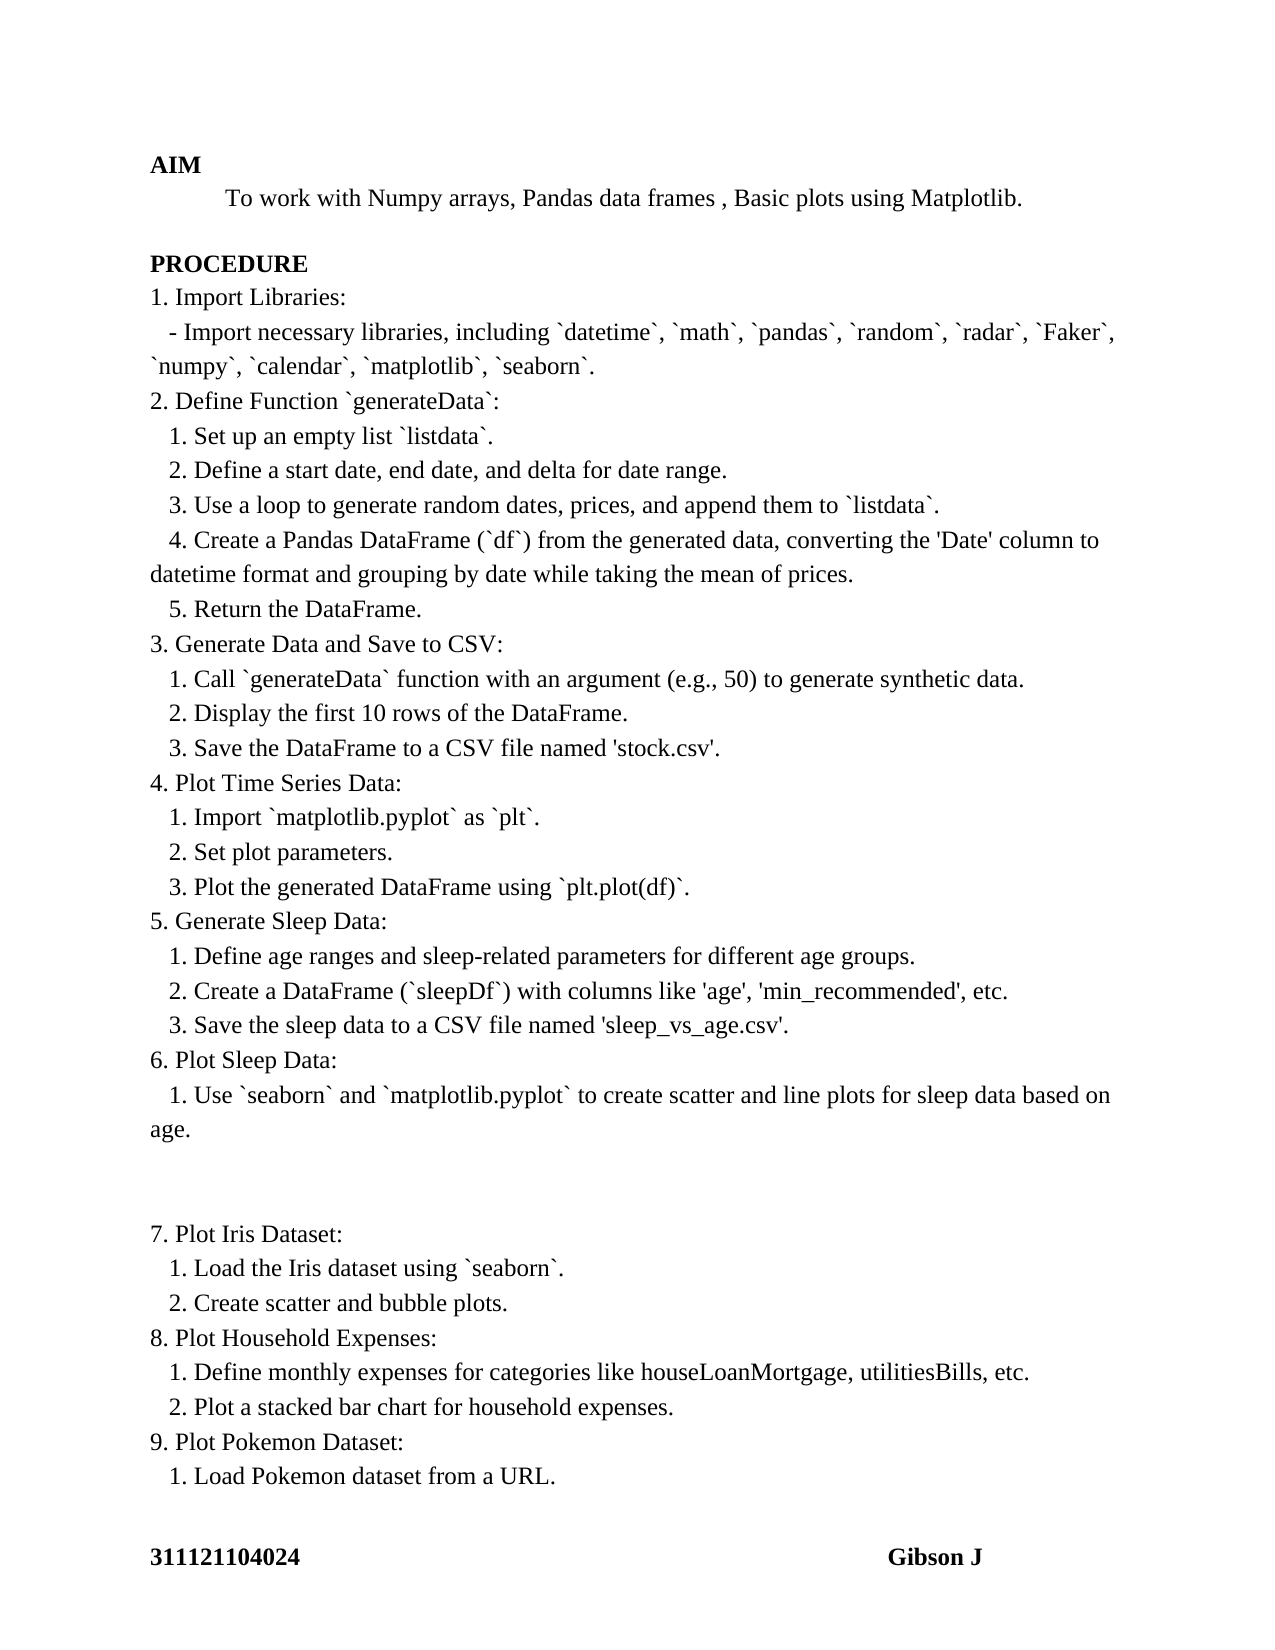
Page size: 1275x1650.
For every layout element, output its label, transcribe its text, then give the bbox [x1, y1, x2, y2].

text 3. Save the DataFrame to a CSV file named 'stock.csv'. [150, 733, 1125, 762]
text 2. Create scatter and bubble plots. [150, 1288, 1125, 1317]
text 2. Define a start date, end date, and delta for date range. [150, 456, 1125, 484]
text 2. Create a DataFrame (`sleepDf`) with columns like 'age', 'min_recommended', etc. [150, 976, 1125, 1004]
text 1. Load the Iris dataset using `seaborn`. [150, 1253, 1125, 1282]
text 2. Display the first 10 rows of the DataFrame. [150, 698, 1125, 727]
text 1. Call `generateData` function with an argument (e.g., 50) to generate synthetic data. [150, 664, 1125, 692]
text PROCEDURE [150, 249, 1125, 278]
text 1. Define age ranges and sleep-related parameters for different age groups. [150, 941, 1125, 970]
text 1. Import Libraries: [150, 282, 1125, 311]
text 3. Use a loop to generate random dates, prices, and append them to `listdata`. [150, 490, 1125, 519]
text To work with Numpy arrays, Pandas data frames , Basic plots using Matplotlib. [150, 183, 1125, 212]
text 1. Use `seaborn` and `matplotlib.pyplot` to create scatter and line plots for sleep data based on age. [150, 1080, 1125, 1143]
text 3. Save the sleep data to a CSV file named 'sleep_vs_age.csv'. [150, 1011, 1125, 1039]
text 4. Create a Pandas DataFrame (`df`) from the generated data, converting the 'Date' column to datetime format and grouping by date while taking the mean of prices. [150, 525, 1125, 588]
text 2. Plot a stacked bar chart for household expenses. [150, 1392, 1125, 1421]
text 3. Generate Data and Save to CSV: [150, 629, 1125, 658]
text 1. Import `matplotlib.pyplot` as `plt`. [150, 802, 1125, 831]
text 2. Define Function `generateData`: [150, 386, 1125, 415]
text 2. Set plot parameters. [150, 837, 1125, 866]
text 5. Return the DataFrame. [150, 594, 1125, 623]
text - Import necessary libraries, including `datetime`, `math`, `pandas`, `random`, `radar`, `Faker`, `numpy`, `calendar`, `matplotlib`, `seaborn`. [150, 317, 1125, 380]
text 6. Plot Sleep Data: [150, 1045, 1125, 1074]
text 7. Plot Iris Dataset: [150, 1219, 1125, 1247]
text 8. Plot Household Expenses: [150, 1323, 1125, 1351]
text 1. Load Pokemon dataset from a URL. [150, 1461, 1125, 1490]
text 1. Define monthly expenses for categories like houseLoanMortgage, utilitiesBills, etc. [150, 1357, 1125, 1386]
text 9. Plot Pokemon Dataset: [150, 1427, 1125, 1456]
text 5. Generate Sleep Data: [150, 906, 1125, 935]
text 4. Plot Time Series Data: [150, 768, 1125, 796]
text AIM [150, 150, 1125, 179]
text 1. Set up an empty list `listdata`. [150, 421, 1125, 449]
text 3. Plot the generated DataFrame using `plt.plot(df)`. [150, 872, 1125, 901]
